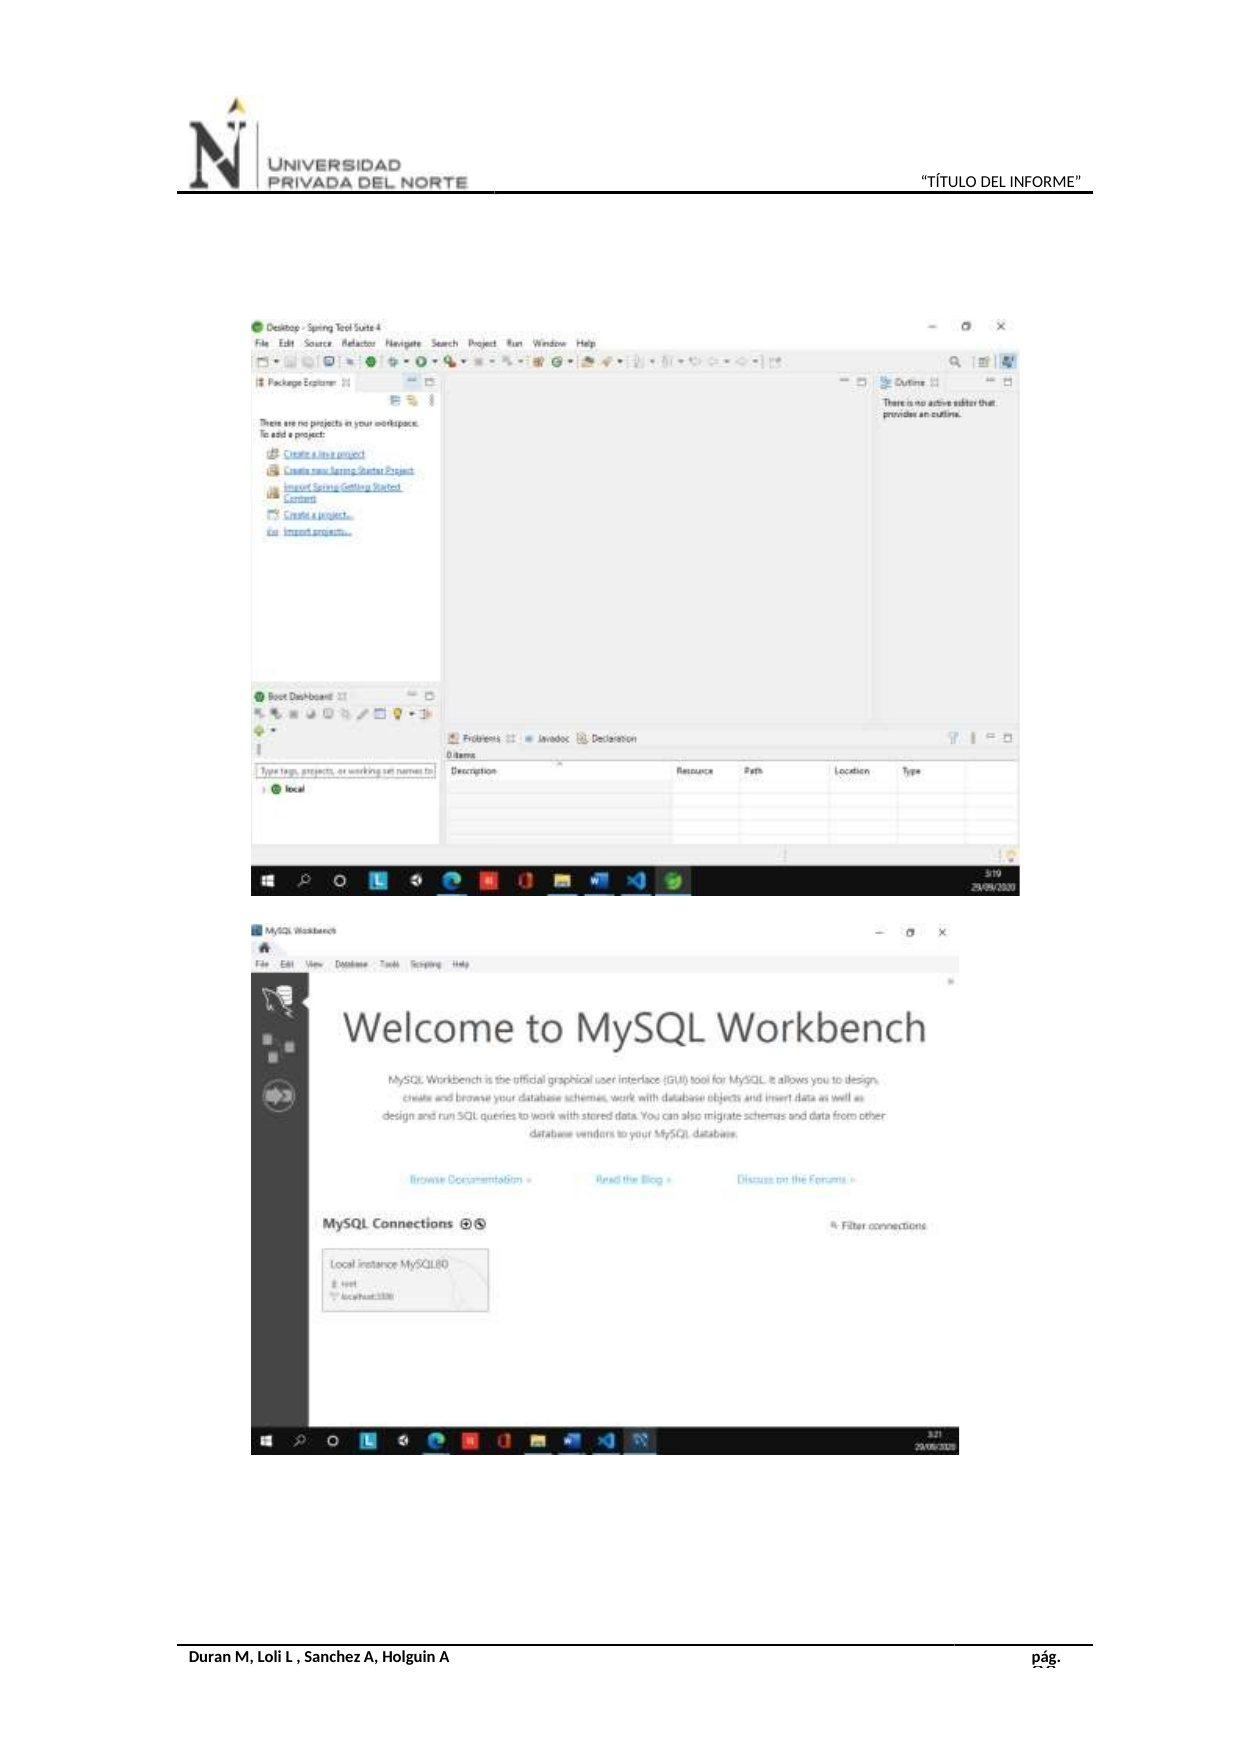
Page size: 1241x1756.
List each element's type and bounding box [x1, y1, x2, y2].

picture [251, 923, 960, 1455]
picture [251, 319, 1020, 896]
picture [188, 95, 469, 191]
